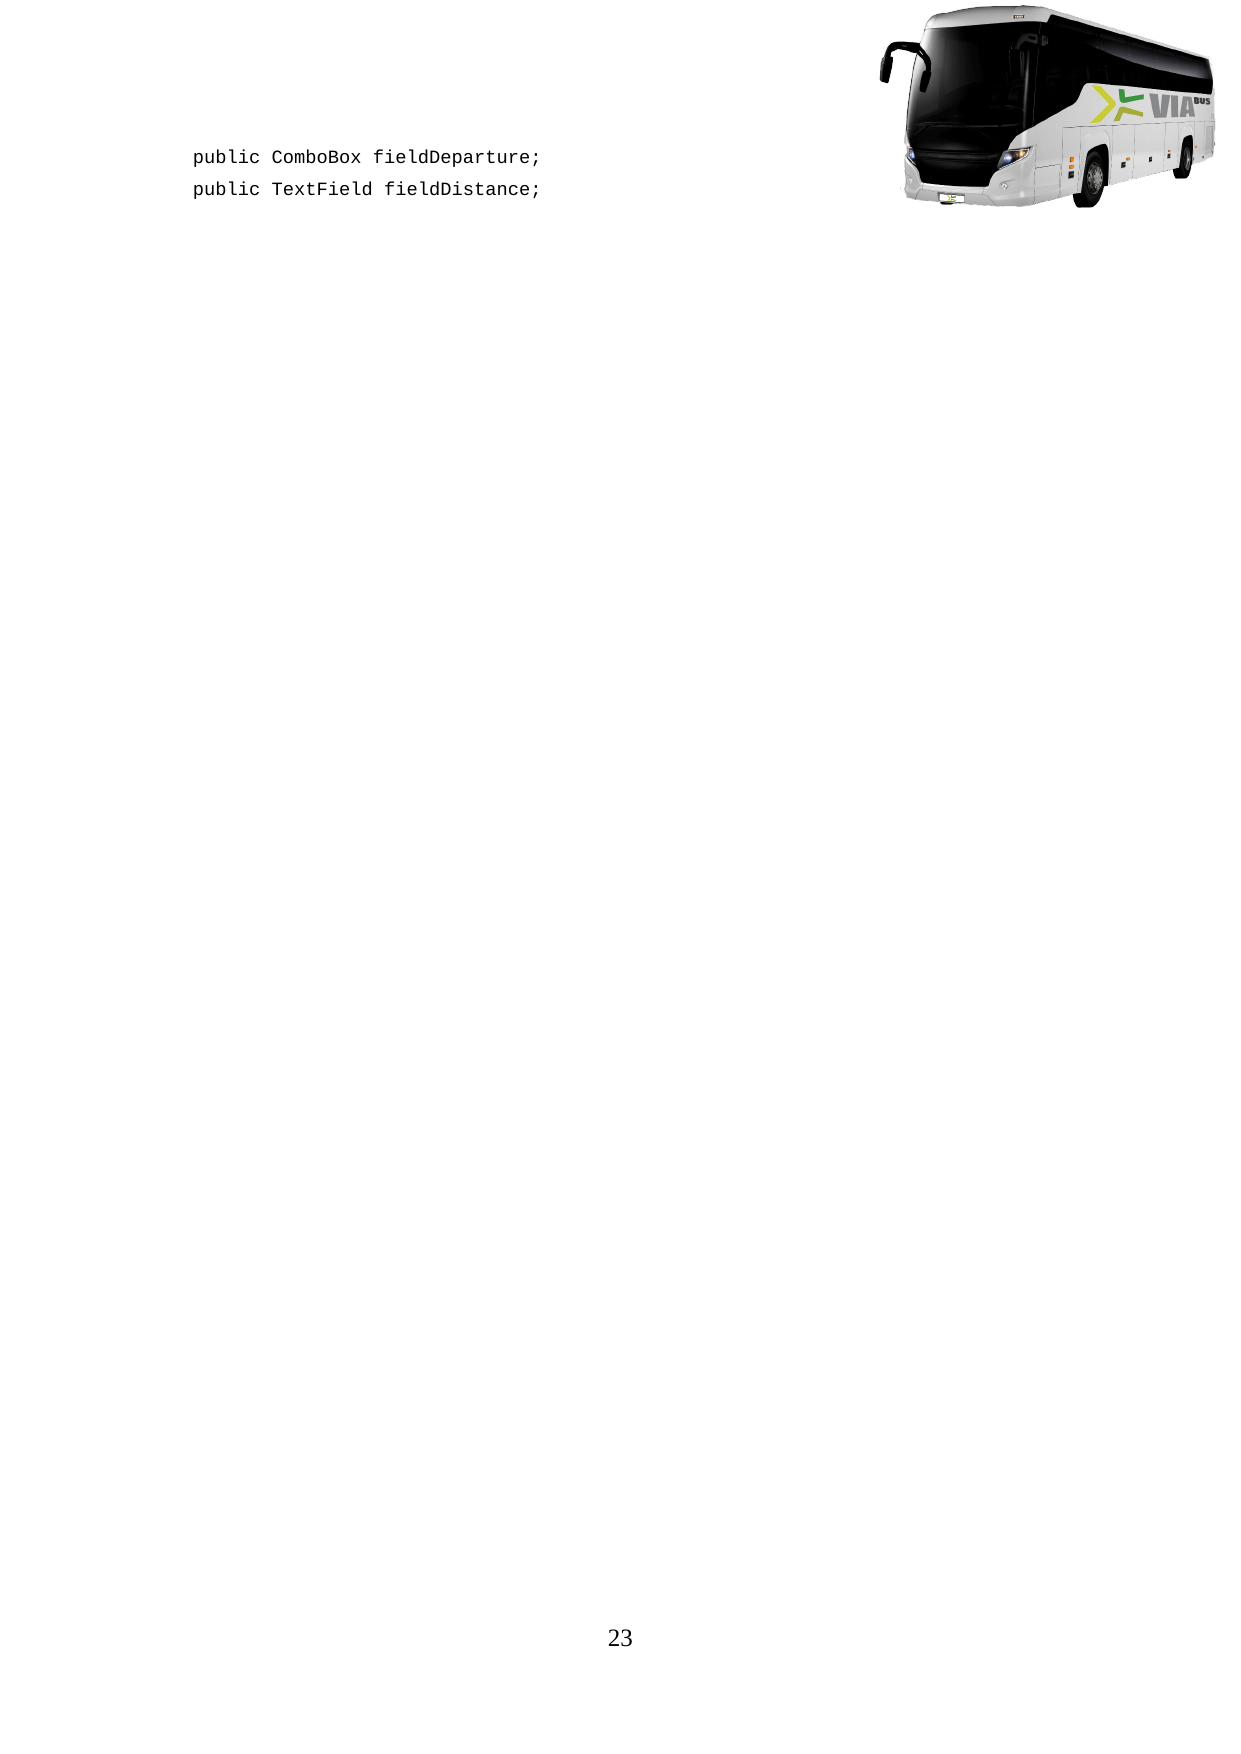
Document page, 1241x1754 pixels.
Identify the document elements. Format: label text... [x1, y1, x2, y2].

picture [874, 0, 1218, 213]
